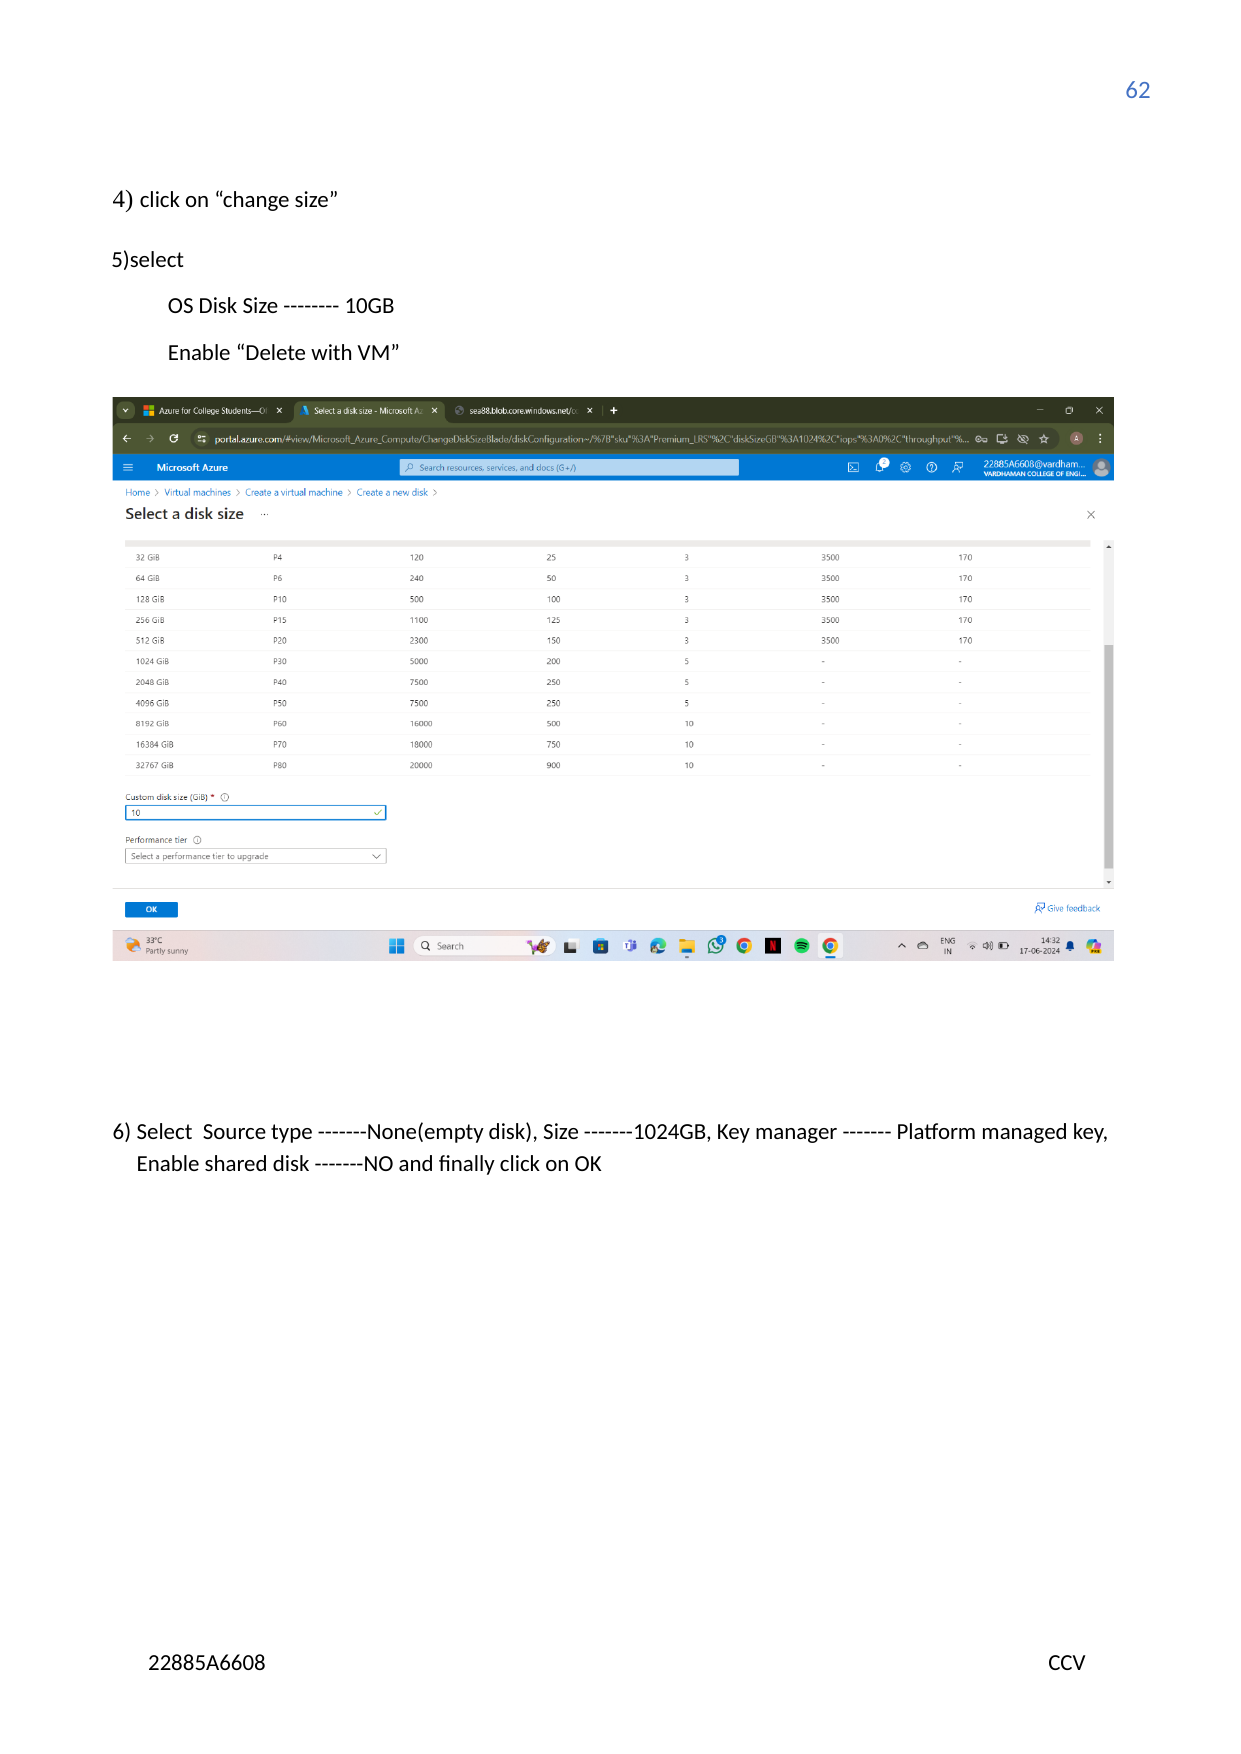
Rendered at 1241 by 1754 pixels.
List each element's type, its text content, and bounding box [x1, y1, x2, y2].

list click on “change size” [112, 184, 1110, 213]
picture [112, 397, 1114, 961]
list Select Source type -------None(empty disk), Size -------1024GB, Key manager ------- Platform managed key, Enable shared disk -------NO and finally click on OK [112, 1117, 1129, 1177]
text 5)select [111, 245, 1129, 273]
text Enable “Delete with VM” [111, 338, 1129, 366]
text OS Disk Size -------- 10GB [111, 292, 1129, 319]
